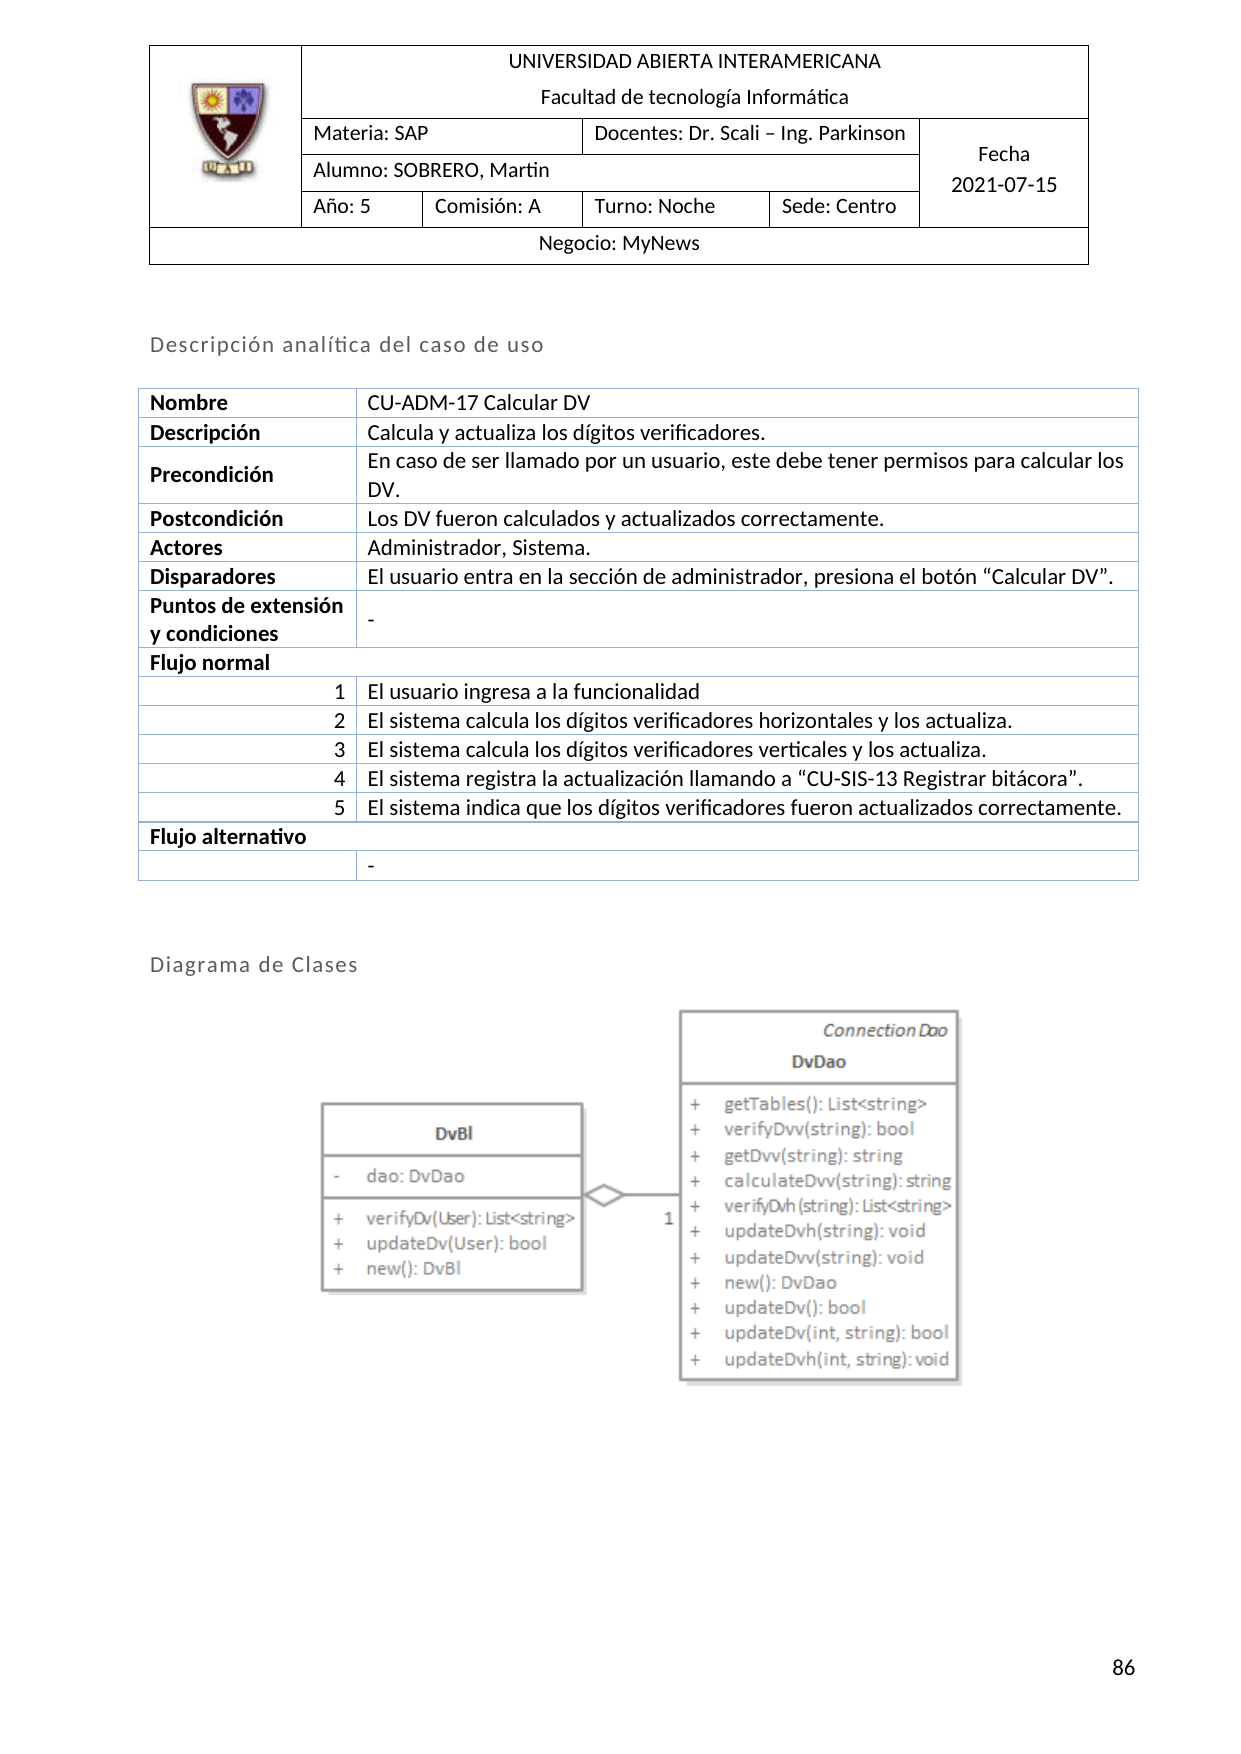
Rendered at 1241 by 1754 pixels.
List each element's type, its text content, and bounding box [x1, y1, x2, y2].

table_header Nombre [139, 389, 356, 417]
subtitle Descripción analítica del caso de uso [150, 330, 1135, 358]
table_cell El sistema registra la actualización llamando a “CU-SIS-13 Registrar bitácora”. [357, 764, 1138, 792]
table_cell Calcula y actualiza los dígitos verificadores. [357, 418, 1138, 446]
table_cell Postcondición [139, 504, 356, 532]
subtitle Diagrama de Clases [150, 950, 1135, 978]
table_cell [139, 851, 356, 879]
table_header CU-ADM-17 Calcular DV [357, 389, 1138, 417]
table_cell 1 [139, 677, 356, 705]
table_cell El usuario entra en la sección de administrador, presiona el botón “Calcular DV”. [357, 562, 1138, 590]
table_cell 2 [139, 706, 356, 734]
table_cell - [357, 851, 1138, 879]
table_cell - [357, 591, 1138, 647]
table_cell 4 [139, 764, 356, 792]
table_cell Disparadores [139, 562, 356, 590]
table_cell El sistema calcula los dígitos verificadores horizontales y los actualiza. [357, 706, 1138, 734]
table_cell 5 [139, 793, 356, 821]
table_cell 3 [139, 735, 356, 763]
table_cell El sistema indica que los dígitos verificadores fueron actualizados correctamente. [357, 793, 1138, 821]
table_cell Actores [139, 533, 356, 561]
picture [177, 74, 278, 187]
table_cell Los DV fueron calculados y actualizados correctamente. [357, 504, 1138, 532]
table_cell El usuario ingresa a la funcionalidad [357, 677, 1138, 705]
table_cell En caso de ser llamado por un usuario, este debe tener permisos para calcular los DV. [357, 447, 1138, 503]
table_cell Flujo normal [139, 648, 1138, 676]
table_cell El sistema calcula los dígitos verificadores verticales y los actualiza. [357, 735, 1138, 763]
table_cell Flujo alternativo [139, 823, 1138, 850]
table_cell Descripción [139, 418, 356, 446]
table_cell Precondición [139, 447, 356, 503]
table_cell Puntos de extensión y condiciones [139, 591, 356, 647]
picture [318, 1007, 967, 1394]
table_cell Administrador, Sistema. [357, 533, 1138, 561]
